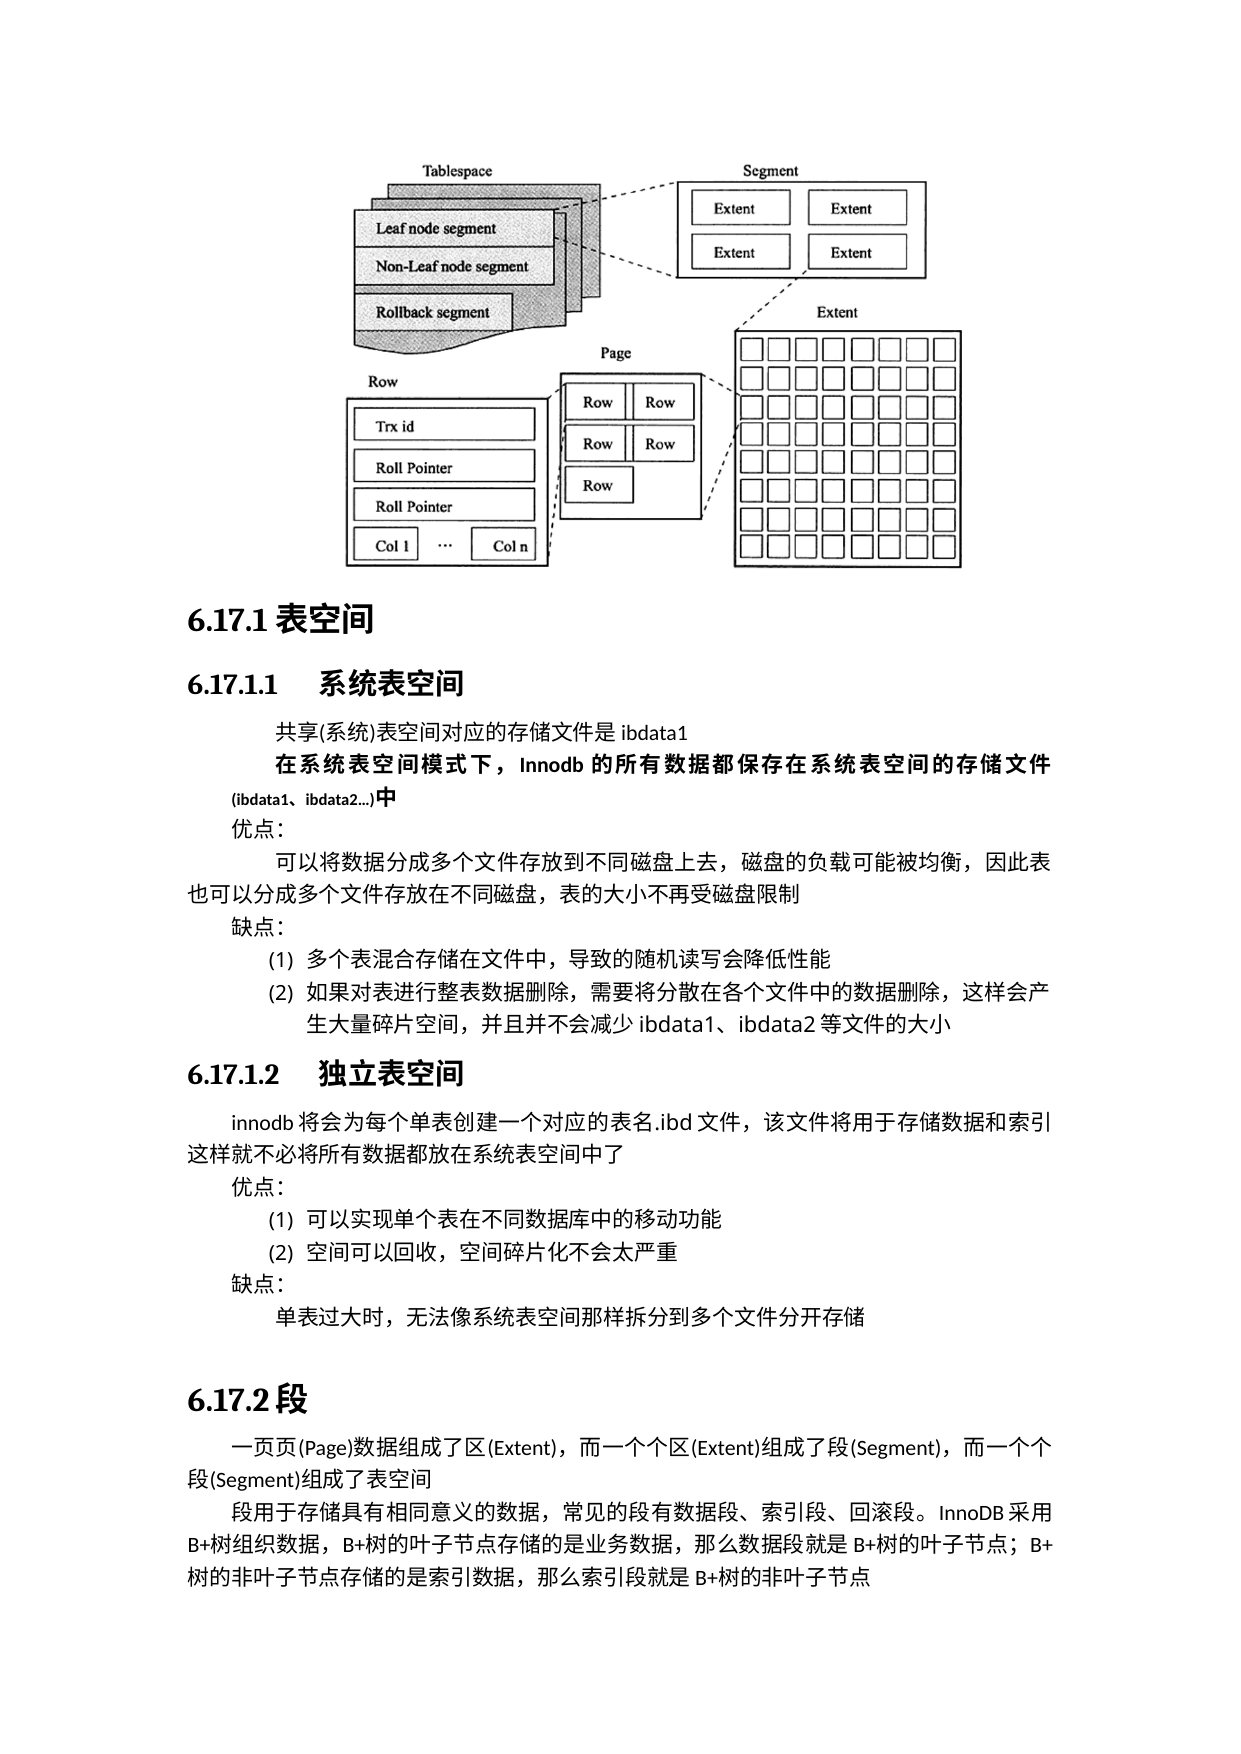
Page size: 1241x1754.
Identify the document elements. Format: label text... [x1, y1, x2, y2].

text 表空间 [187, 584, 1053, 649]
text 缺点： [187, 1267, 1053, 1299]
text 单表过大时，无法像系统表空间那样拆分到多个文件分开存储 [187, 1299, 1053, 1332]
text 优点： [187, 1169, 1053, 1202]
text 缺点： [187, 909, 1053, 942]
text 在系统表空间模式下，Innodb的所有数据都保存在系统表空间的存储文件(ibdata1、ibdata2…)中 [231, 747, 1053, 812]
text 段 [187, 1364, 1053, 1429]
text 一页页(Page)数据组成了区(Extent)，而一个个区(Extent)组成了段(Segment)，而一个个段(Segment)组成了表空间 [187, 1429, 1053, 1494]
text 独立表空间 [187, 1039, 1053, 1104]
list 空间可以回收，空间碎片化不会太严重 [269, 1234, 1053, 1267]
list 如果对表进行整表数据删除，需要将分散在各个文件中的数据删除，这样会产生大量碎片空间，并且并不会减少ibdata1、ibdata2等文件的大小 [269, 974, 1053, 1039]
list 多个表混合存储在文件中，导致的随机读写会降低性能 [269, 942, 1053, 974]
text innodb将会为每个单表创建一个对应的表名.ibd文件，该文件将用于存储数据和索引这样就不必将所有数据都放在系统表空间中了 [187, 1104, 1053, 1169]
list 可以实现单个表在不同数据库中的移动功能 [269, 1202, 1053, 1234]
text 段用于存储具有相同意义的数据，常见的段有数据段、索引段、回滚段。InnoDB采用B+树组织数据，B+树的叶子节点存储的是业务数据，那么数据段就是B+树的叶子节点；B+树的非叶子节点存储的是索引数据，那么索引段就是B+树的非叶子节点 [187, 1494, 1053, 1592]
text 可以将数据分成多个文件存放到不同磁盘上去，磁盘的负载可能被均衡，因此表也可以分成多个文件存放在不同磁盘，表的大小不再受磁盘限制 [187, 844, 1053, 909]
text 系统表空间 [187, 649, 1053, 714]
list 共享(系统)表空间对应的存储文件是ibdata1 [275, 714, 1053, 747]
picture [337, 162, 967, 570]
text 优点： [187, 812, 1053, 844]
